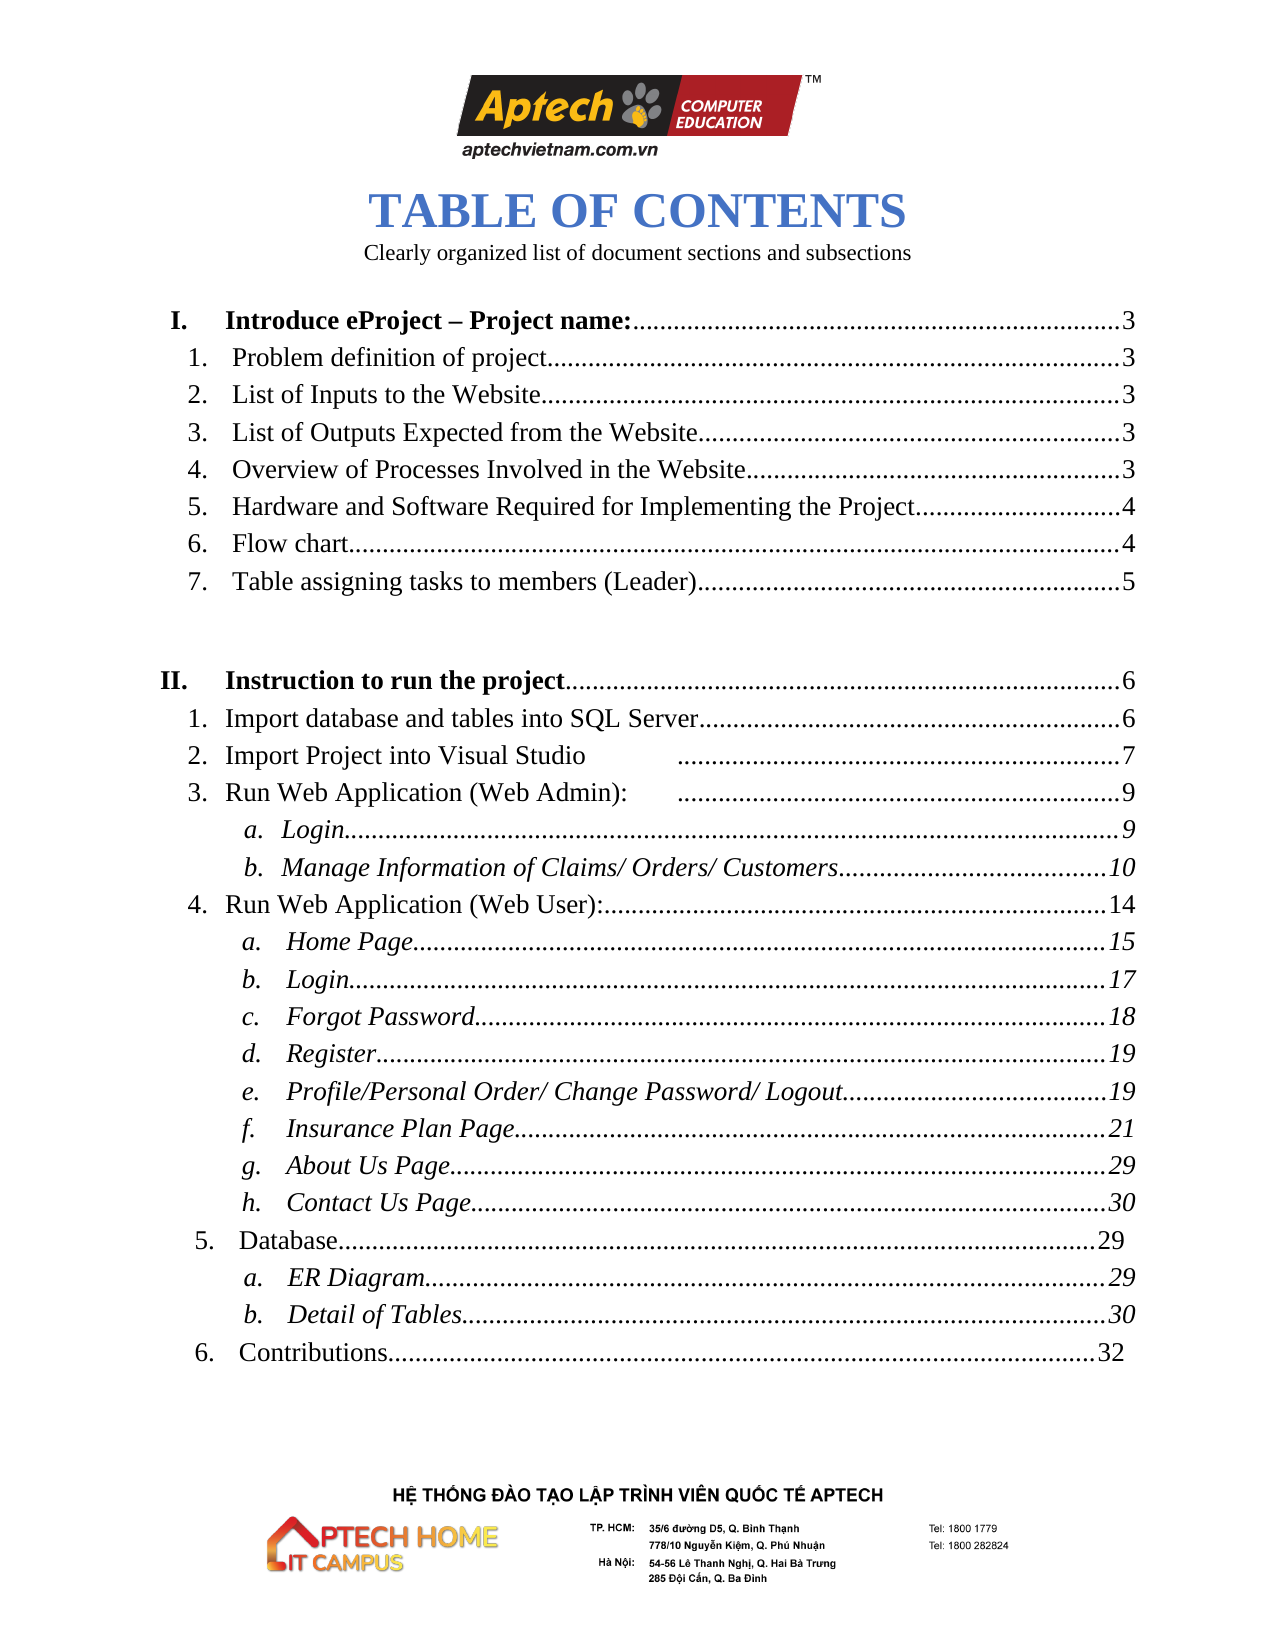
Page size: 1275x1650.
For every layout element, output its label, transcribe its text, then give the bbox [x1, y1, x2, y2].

list Contact Us Page 30 [242, 1187, 1125, 1218]
list Import database and tables into SQL Server 6 [187, 702, 1125, 733]
list Forgot Password 18 [242, 1000, 1125, 1031]
text Clearly organized list of document sections and subsections [150, 239, 1125, 265]
list Contributions 32 [194, 1336, 1125, 1367]
list Instruction to run the project 6 [187, 664, 1125, 696]
text TABLE OF CONTENTS [150, 150, 1125, 239]
list Login 9 [244, 814, 1125, 845]
list Insurance Plan Page 21 [242, 1112, 1125, 1143]
picture [150, 51, 1125, 150]
list Detail of Tables 30 [243, 1298, 1125, 1329]
list Problem definition of project 3 [187, 341, 1125, 372]
list Login 17 [242, 963, 1125, 994]
list Register 19 [242, 1037, 1125, 1068]
list Table assigning tasks to members (Leader) 5 [187, 565, 1125, 596]
list Hardware and Software Required for Implementing the Project 4 [187, 490, 1125, 521]
list Profile/Personal Order/ Change Password/ Logout 19 [242, 1075, 1125, 1106]
picture [251, 1482, 1024, 1586]
list Overview of Processes Involved in the Website 3 [187, 453, 1125, 484]
list List of Inputs to the Website 3 [187, 378, 1125, 409]
list Introduce eProject – Project name: 3 [187, 304, 1125, 335]
list ER Diagram 29 [243, 1261, 1125, 1292]
list Run Web Application (Web User): 14 [187, 888, 1125, 919]
list Flow chart 4 [187, 528, 1125, 559]
list Run Web Application (Web Admin): 9 [187, 776, 1125, 807]
list About Us Page 29 [242, 1149, 1125, 1180]
list List of Outputs Expected from the Website 3 [187, 416, 1125, 447]
list Import Project into Visual Studio 7 [187, 739, 1125, 770]
list Database 29 [194, 1224, 1125, 1255]
list Manage Information of Claims/ Orders/ Customers 10 [244, 851, 1125, 882]
list Home Page 15 [242, 926, 1125, 957]
